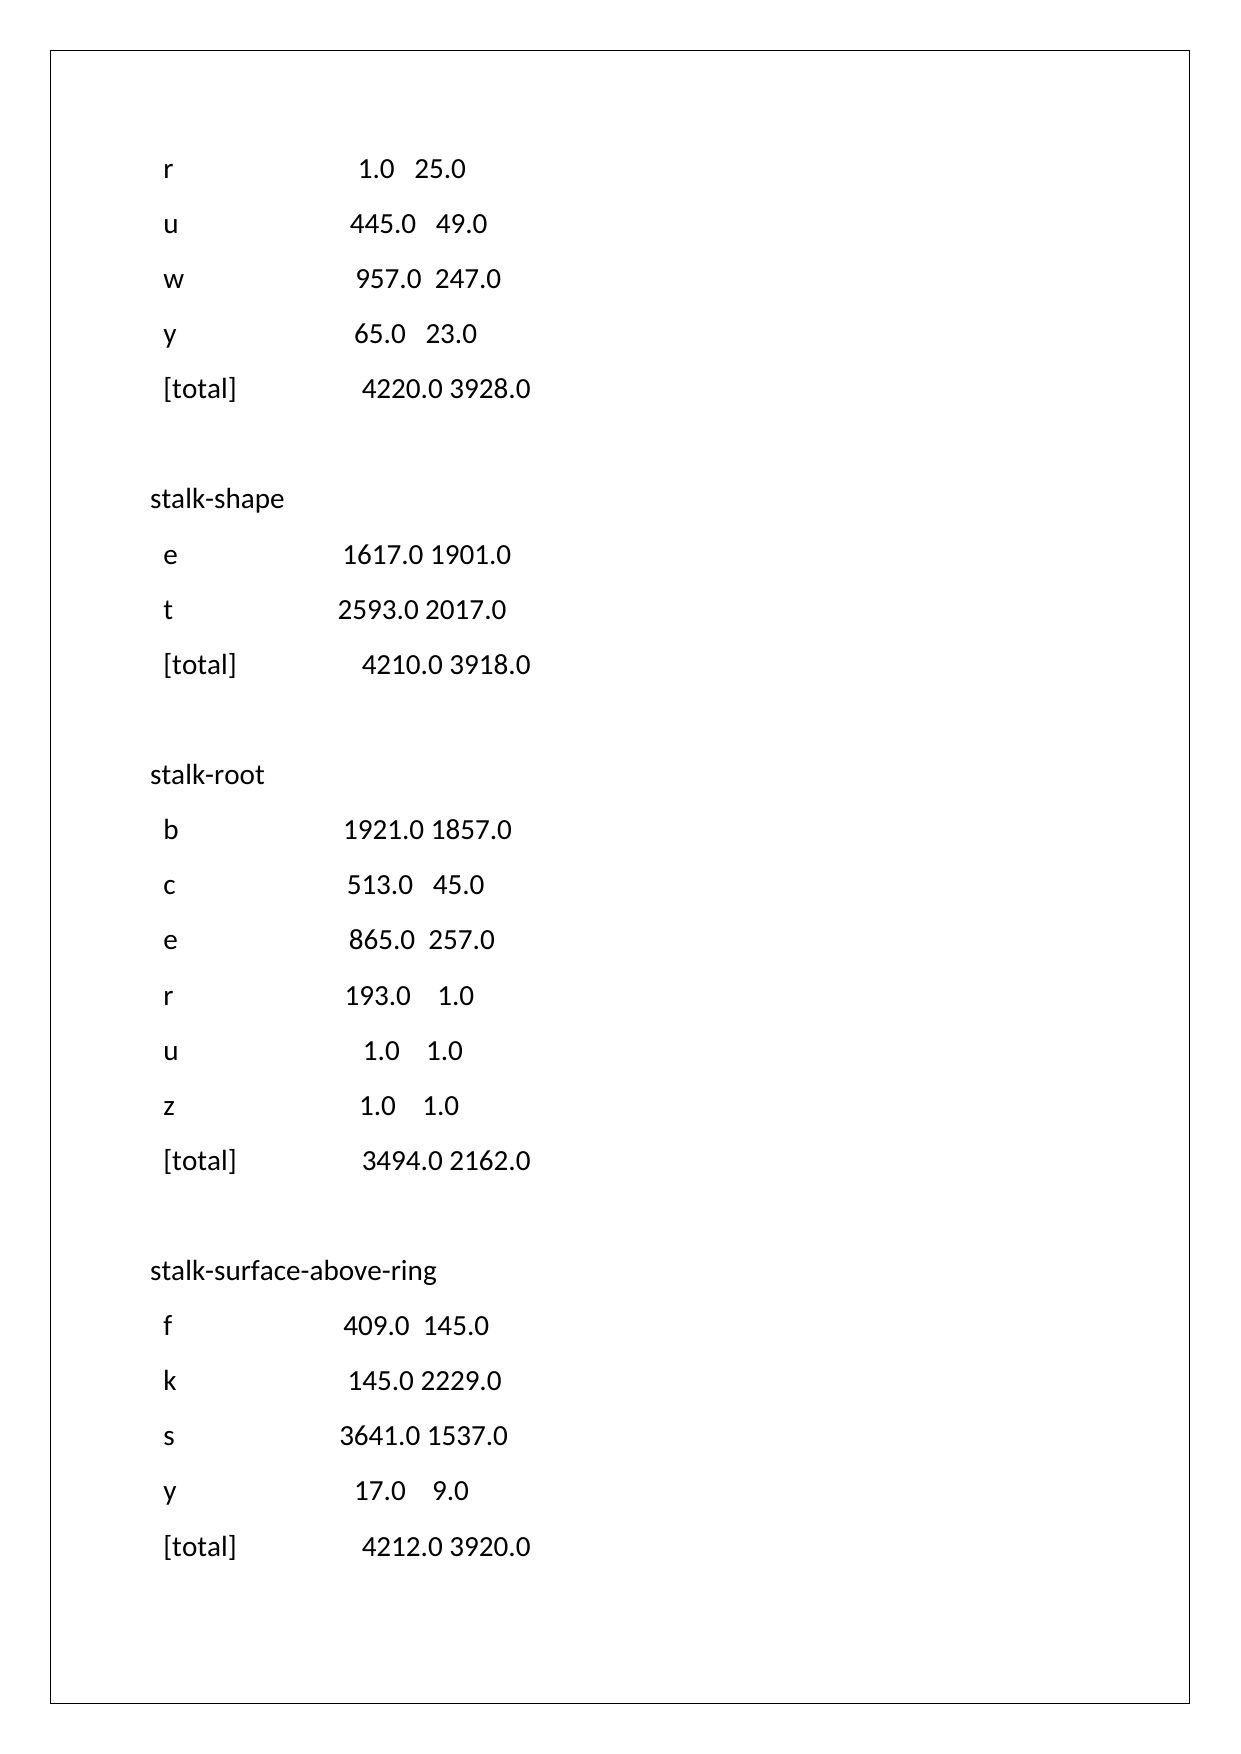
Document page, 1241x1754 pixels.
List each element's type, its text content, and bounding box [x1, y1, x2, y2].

text stalk-root [150, 756, 1090, 792]
text stalk-surface-above-ring [150, 1252, 1090, 1288]
text y 65.0 23.0 [150, 315, 1090, 351]
text y 17.0 9.0 [150, 1472, 1090, 1508]
text r 1.0 25.0 [150, 150, 1090, 186]
text [total] 3494.0 2162.0 [150, 1142, 1090, 1177]
text z 1.0 1.0 [150, 1087, 1090, 1122]
text [total] 4210.0 3918.0 [150, 646, 1090, 682]
text b 1921.0 1857.0 [150, 811, 1090, 847]
text r 193.0 1.0 [150, 977, 1090, 1012]
text u 445.0 49.0 [150, 205, 1090, 241]
text k 145.0 2229.0 [150, 1362, 1090, 1398]
text [total] 4212.0 3920.0 [150, 1528, 1090, 1563]
text t 2593.0 2017.0 [150, 591, 1090, 626]
text stalk-shape [150, 481, 1090, 516]
text c 513.0 45.0 [150, 866, 1090, 902]
text s 3641.0 1537.0 [150, 1417, 1090, 1453]
text u 1.0 1.0 [150, 1032, 1090, 1067]
text w 957.0 247.0 [150, 260, 1090, 296]
text e 865.0 257.0 [150, 921, 1090, 957]
text [total] 4220.0 3928.0 [150, 370, 1090, 406]
text f 409.0 145.0 [150, 1307, 1090, 1343]
text e 1617.0 1901.0 [150, 536, 1090, 571]
